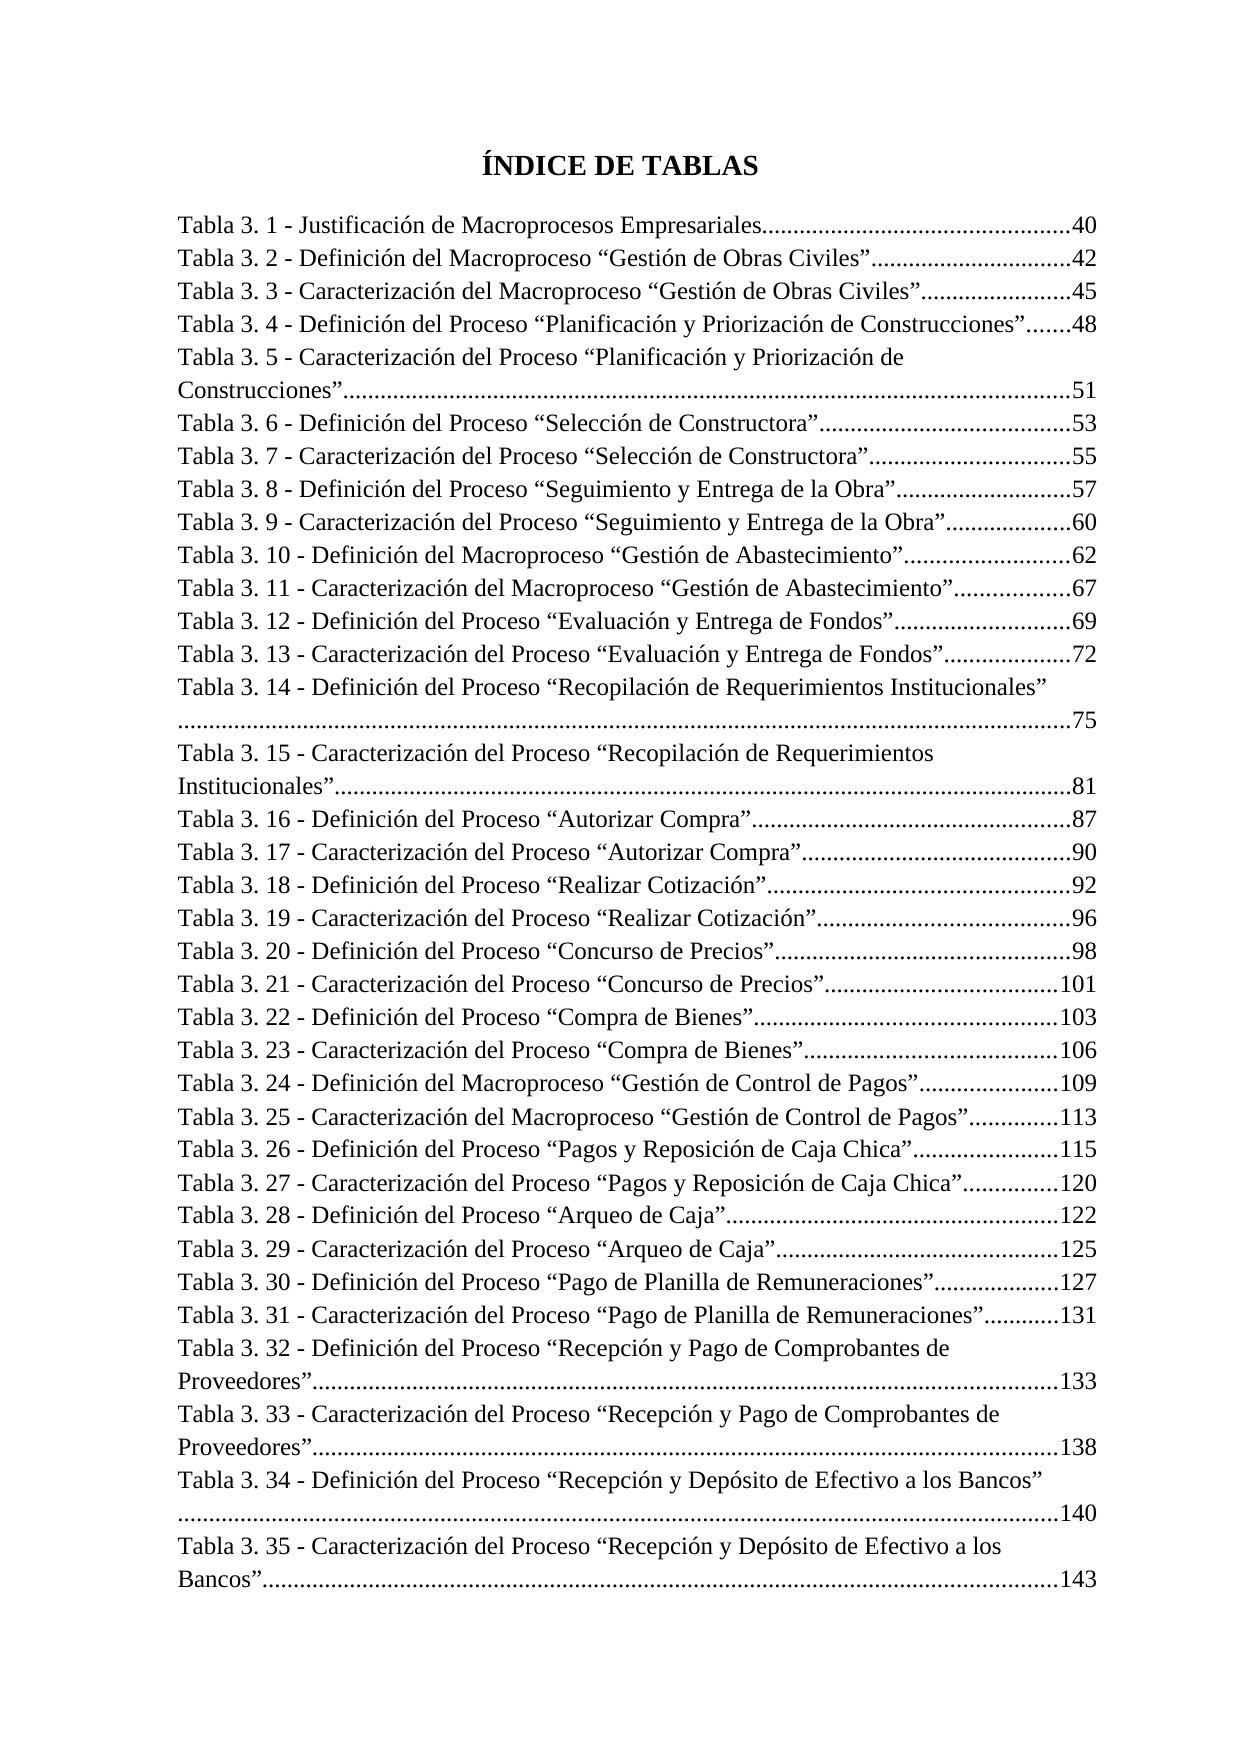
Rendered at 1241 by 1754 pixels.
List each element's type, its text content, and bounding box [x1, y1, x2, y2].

text Tabla 3. 3 - Caracterización del Macroproceso “Gestión de Obras Civiles” 45 [177, 276, 1063, 305]
text Tabla 3. 25 - Caracterización del Macroproceso “Gestión de Control de Pagos” 113 [177, 1102, 1063, 1130]
text Tabla 3. 16 - Definición del Proceso “Autorizar Compra” 87 [177, 804, 1063, 833]
text Tabla 3. 2 - Definición del Macroproceso “Gestión de Obras Civiles” 42 [177, 243, 1063, 272]
text Tabla 3. 21 - Caracterización del Proceso “Concurso de Precios” 101 [177, 969, 1063, 998]
text Tabla 3. 12 - Definición del Proceso “Evaluación y Entrega de Fondos” 69 [177, 606, 1063, 635]
text Tabla 3. 34 - Definición del Proceso “Recepción y Depósito de Efectivo a los Bancos” 140 [177, 1465, 1063, 1527]
text Tabla 3. 24 - Definición del Macroproceso “Gestión de Control de Pagos” 109 [177, 1068, 1063, 1097]
text Tabla 3. 10 - Definición del Macroproceso “Gestión de Abastecimiento” 62 [177, 540, 1063, 569]
text Tabla 3. 17 - Caracterización del Proceso “Autorizar Compra” 90 [177, 837, 1063, 866]
text Tabla 3. 32 - Definición del Proceso “Recepción y Pago de Comprobantes de Proveedores” 133 [177, 1333, 1063, 1394]
text Tabla 3. 27 - Caracterización del Proceso “Pagos y Reposición de Caja Chica” 120 [177, 1168, 1063, 1196]
text Tabla 3. 14 - Definición del Proceso “Recopilación de Requerimientos Institucionales” 75 [177, 672, 1063, 734]
text ÍNDICE DE TABLAS [177, 148, 1063, 181]
text Tabla 3. 26 - Definición del Proceso “Pagos y Reposición de Caja Chica” 115 [177, 1134, 1063, 1163]
text Tabla 3. 30 - Definición del Proceso “Pago de Planilla de Remuneraciones” 127 [177, 1267, 1063, 1295]
text Tabla 3. 1 - Justificación de Macroprocesos Empresariales 40 [177, 210, 1063, 239]
text Tabla 3. 29 - Caracterización del Proceso “Arqueo de Caja” 125 [177, 1234, 1063, 1262]
text Tabla 3. 8 - Definición del Proceso “Seguimiento y Entrega de la Obra” 57 [177, 474, 1063, 503]
text Tabla 3. 5 - Caracterización del Proceso “Planificación y Priorización de Construcciones” 51 [177, 342, 1063, 404]
text Tabla 3. 4 - Definición del Proceso “Planificación y Priorización de Construcciones” 48 [177, 309, 1063, 338]
text Tabla 3. 13 - Caracterización del Proceso “Evaluación y Entrega de Fondos” 72 [177, 639, 1063, 668]
text Tabla 3. 28 - Definición del Proceso “Arqueo de Caja” 122 [177, 1201, 1063, 1229]
text Tabla 3. 19 - Caracterización del Proceso “Realizar Cotización” 96 [177, 903, 1063, 932]
text Tabla 3. 23 - Caracterización del Proceso “Compra de Bienes” 106 [177, 1036, 1063, 1064]
text Tabla 3. 18 - Definición del Proceso “Realizar Cotización” 92 [177, 870, 1063, 899]
text Tabla 3. 9 - Caracterización del Proceso “Seguimiento y Entrega de la Obra” 60 [177, 507, 1063, 536]
text Tabla 3. 22 - Definición del Proceso “Compra de Bienes” 103 [177, 1002, 1063, 1031]
text Tabla 3. 6 - Definición del Proceso “Selección de Constructora” 53 [177, 408, 1063, 437]
text Tabla 3. 33 - Caracterización del Proceso “Recepción y Pago de Comprobantes de Proveedores” 138 [177, 1399, 1063, 1461]
text Tabla 3. 20 - Definición del Proceso “Concurso de Precios” 98 [177, 936, 1063, 965]
text Tabla 3. 11 - Caracterización del Macroproceso “Gestión de Abastecimiento” 67 [177, 573, 1063, 602]
text Tabla 3. 7 - Caracterización del Proceso “Selección de Constructora” 55 [177, 441, 1063, 470]
text Tabla 3. 15 - Caracterización del Proceso “Recopilación de Requerimientos Institucionales” 81 [177, 738, 1063, 800]
text Tabla 3. 31 - Caracterización del Proceso “Pago de Planilla de Remuneraciones” 131 [177, 1300, 1063, 1328]
text Tabla 3. 35 - Caracterización del Proceso “Recepción y Depósito de Efectivo a los Bancos” 143 [177, 1531, 1063, 1593]
